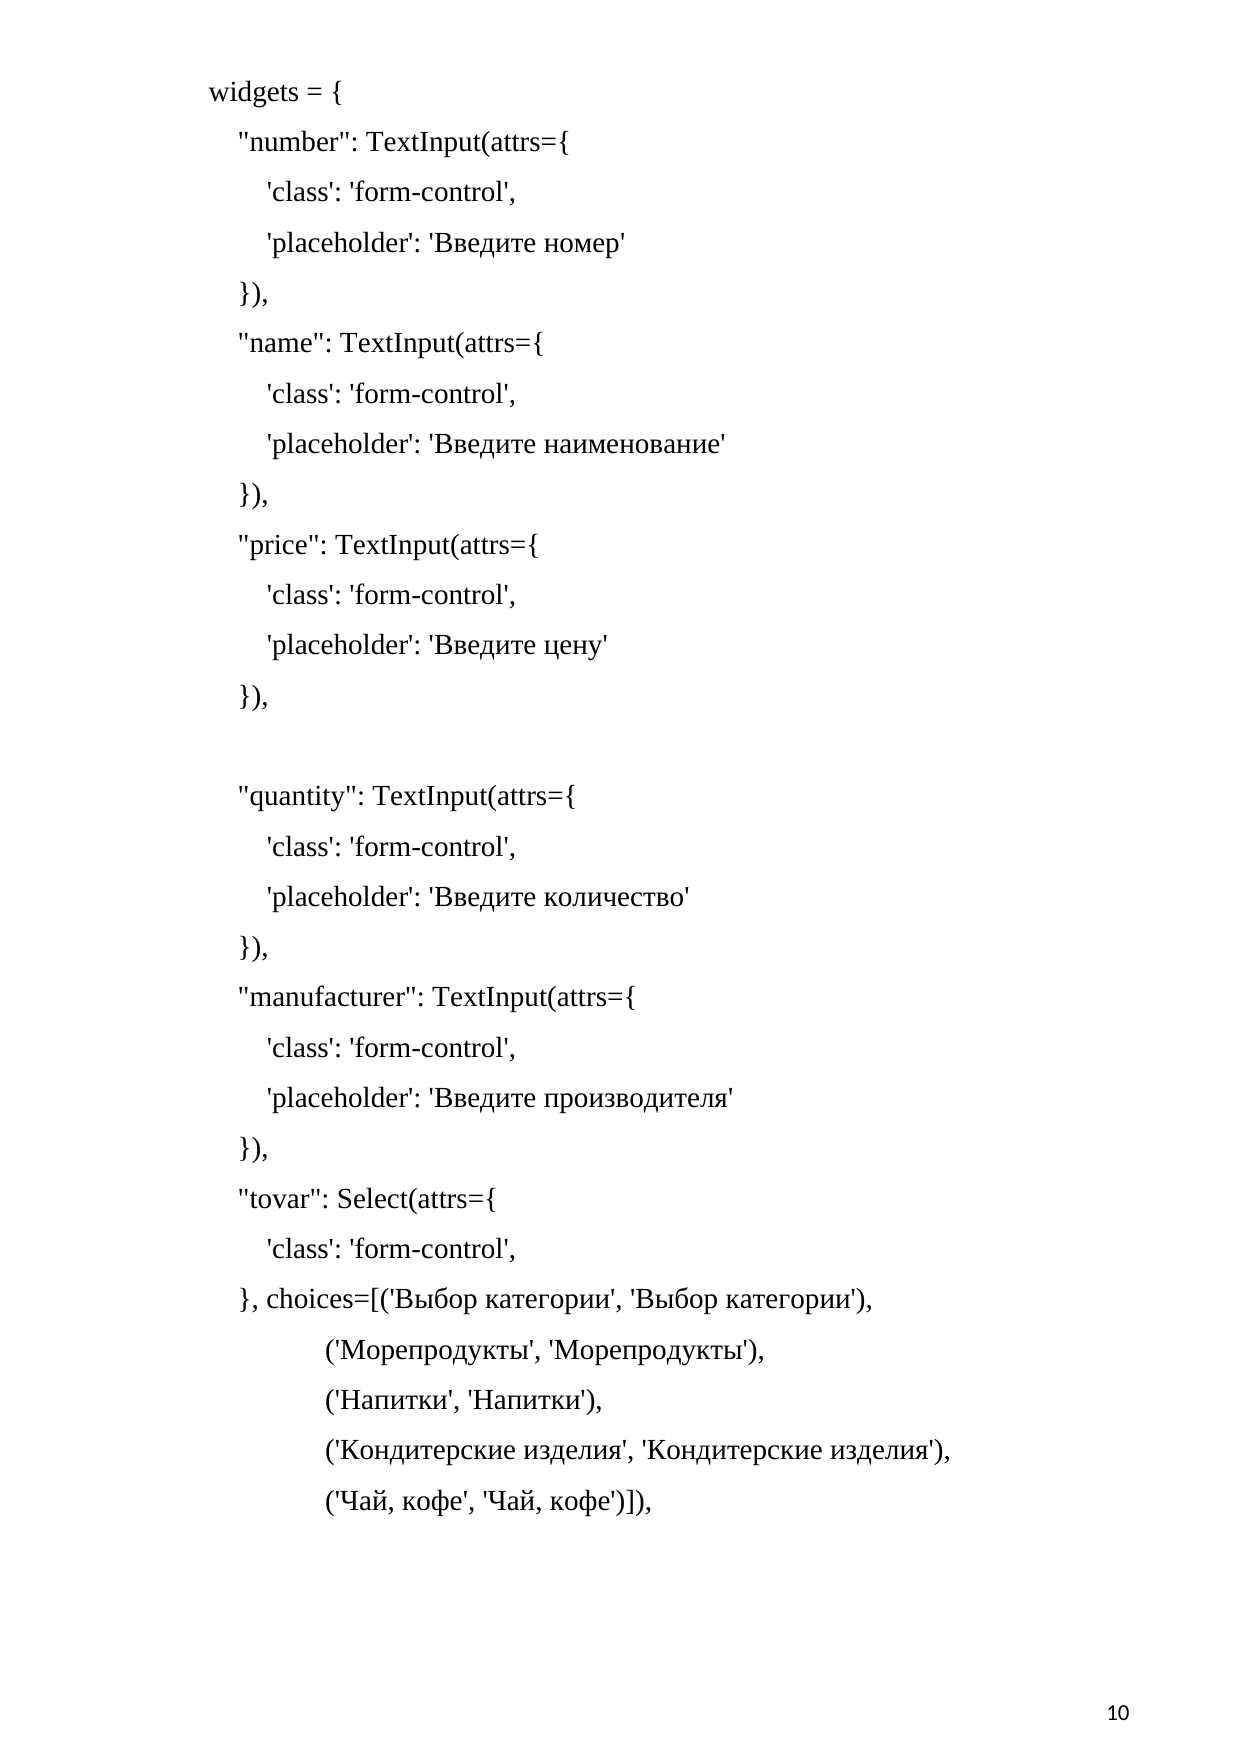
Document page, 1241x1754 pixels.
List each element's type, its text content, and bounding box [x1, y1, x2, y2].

text 'class': 'form-control', [150, 577, 1129, 611]
text 'class': 'form-control', [150, 376, 1129, 409]
text }, choices=[('Выбор категории', 'Выбор категории'), [150, 1281, 1129, 1315]
text ('Чай, кофе', 'Чай, кофе')]), [150, 1483, 1129, 1516]
text "price": TextInput(attrs={ [150, 527, 1129, 560]
text 'class': 'form-control', [150, 174, 1129, 208]
text "name": TextInput(attrs={ [150, 326, 1129, 359]
text 'class': 'form-control', [150, 1231, 1129, 1265]
text }), [150, 1131, 1129, 1164]
text }), [150, 678, 1129, 711]
text "number": TextInput(attrs={ [150, 124, 1129, 158]
text "quantity": TextInput(attrs={ [150, 778, 1129, 812]
text widgets = { [150, 74, 1129, 107]
text ('Кондитерские изделия', 'Кондитерские изделия'), [150, 1432, 1129, 1466]
text 'class': 'form-control', [150, 1030, 1129, 1063]
text 'placeholder': 'Введите производителя' [150, 1080, 1129, 1114]
text "manufacturer": TextInput(attrs={ [150, 979, 1129, 1013]
text 'placeholder': 'Введите цену' [150, 627, 1129, 661]
text 'placeholder': 'Введите номер' [150, 225, 1129, 258]
text "tovar": Select(attrs={ [150, 1181, 1129, 1214]
text ('Морепродукты', 'Морепродукты'), [150, 1332, 1129, 1365]
text 'placeholder': 'Введите наименование' [150, 426, 1129, 460]
text ('Напитки', 'Напитки'), [150, 1382, 1129, 1416]
text }), [150, 275, 1129, 309]
text 'placeholder': 'Введите количество' [150, 879, 1129, 912]
text 'class': 'form-control', [150, 829, 1129, 862]
text }), [150, 476, 1129, 510]
text }), [150, 929, 1129, 963]
